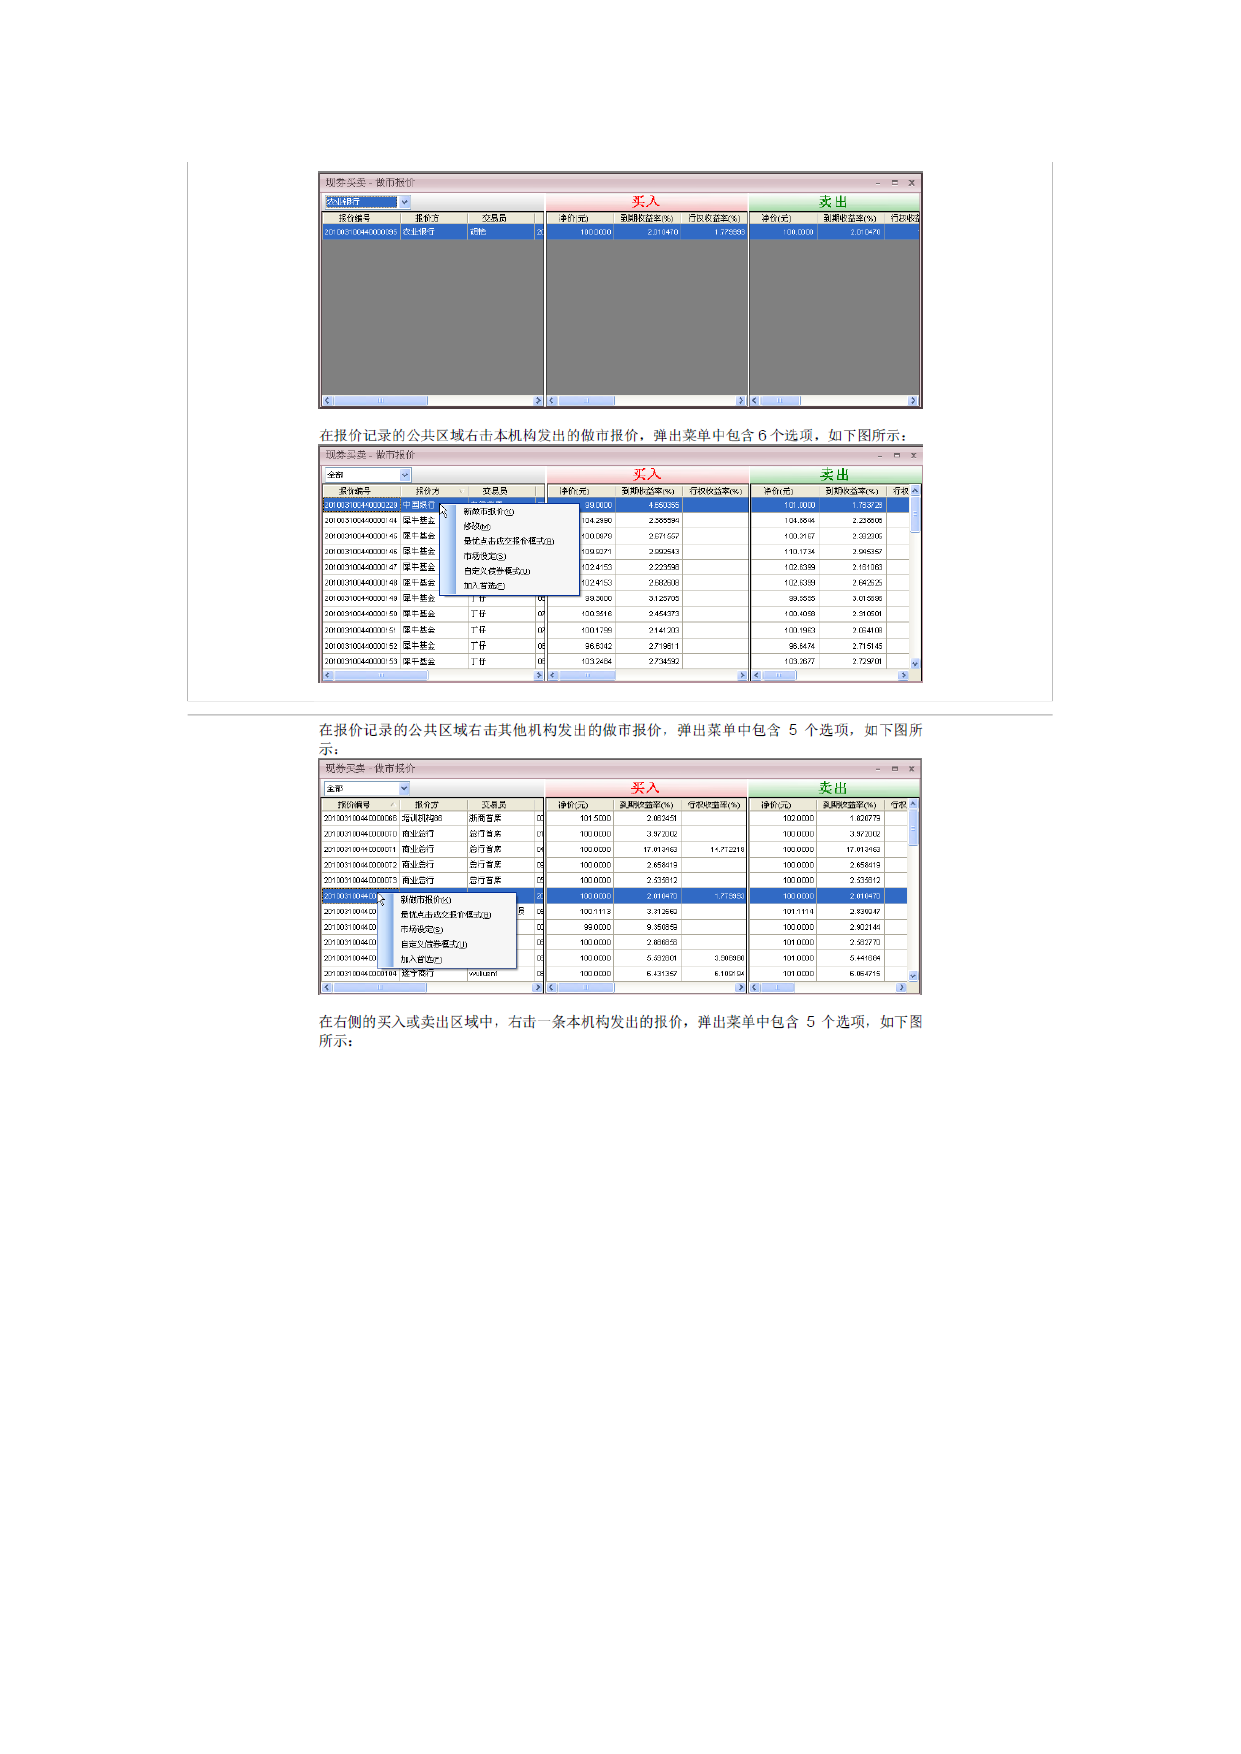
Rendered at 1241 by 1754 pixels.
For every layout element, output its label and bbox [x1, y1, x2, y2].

picture [187, 714, 1053, 1057]
picture [187, 162, 1053, 702]
